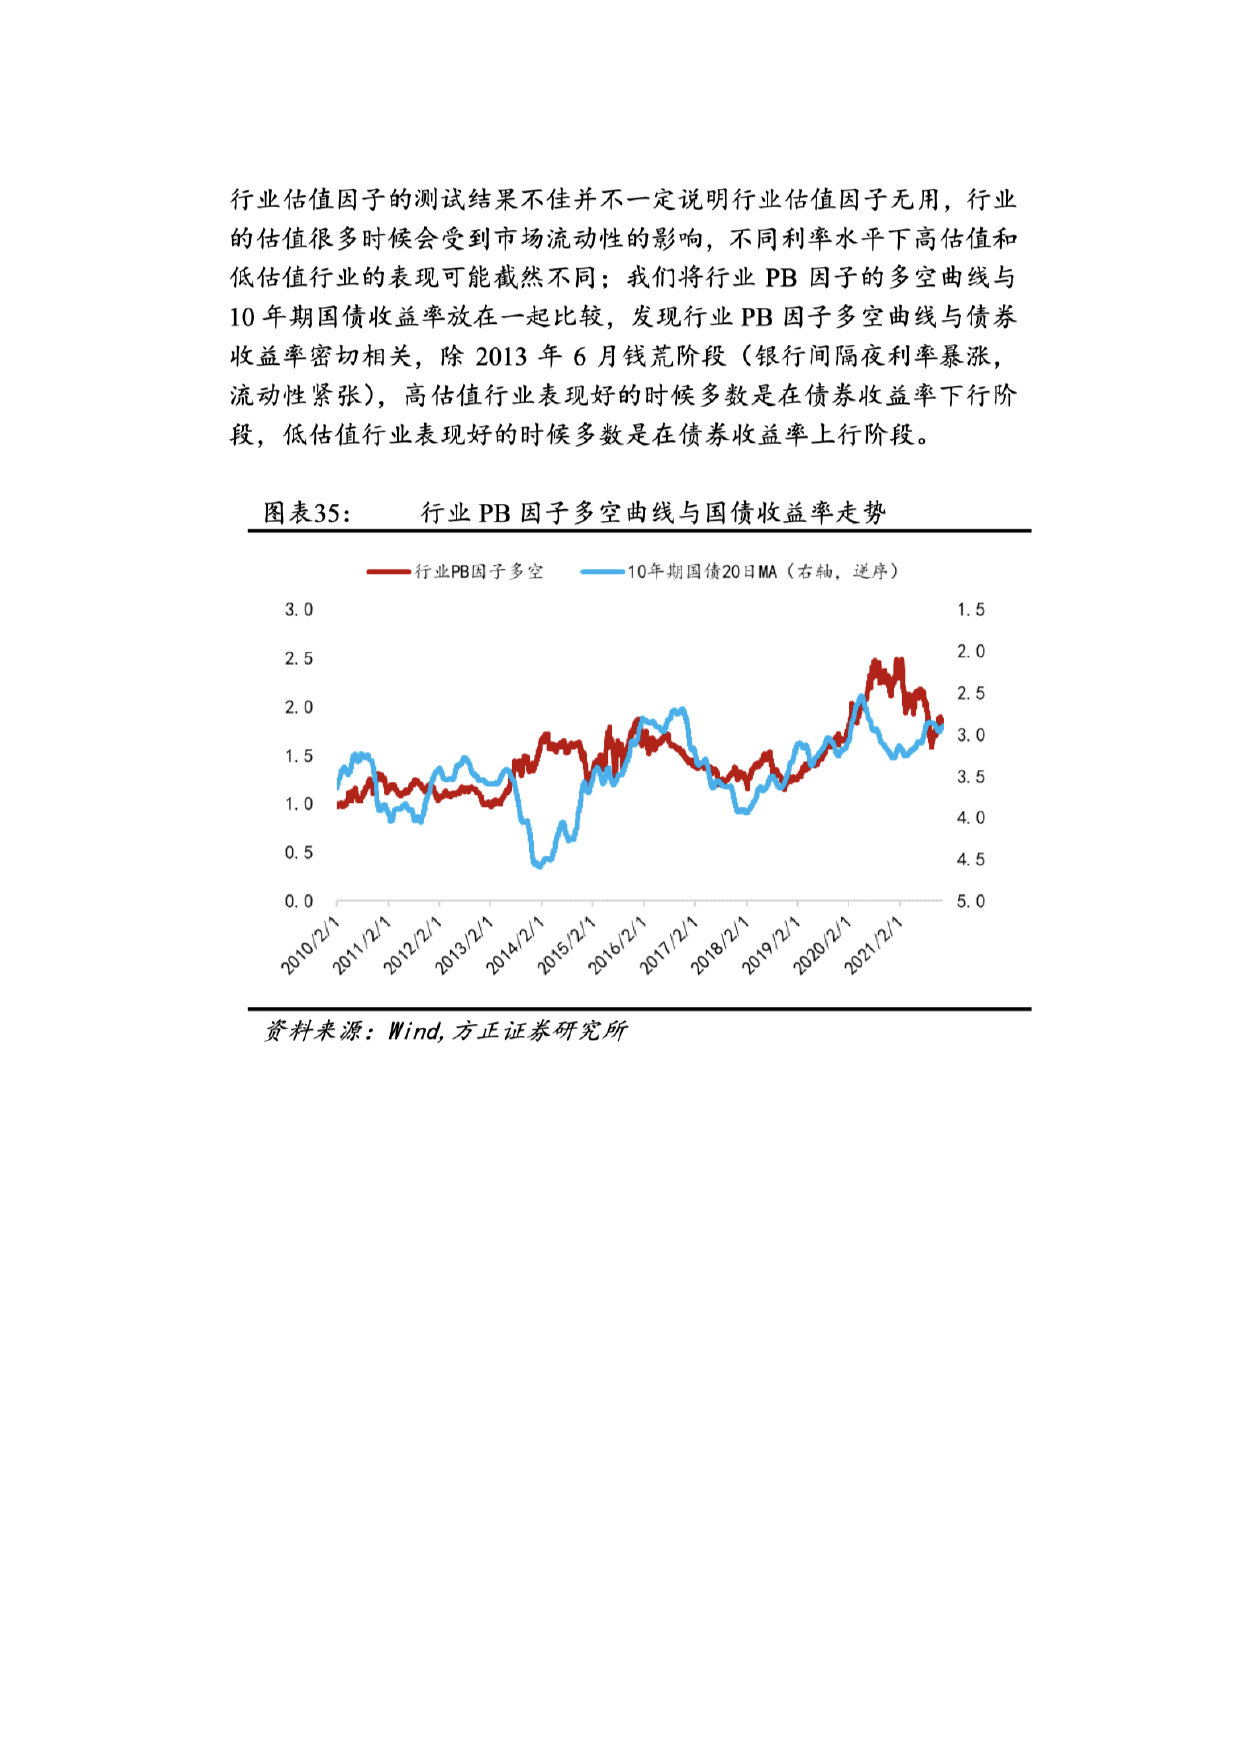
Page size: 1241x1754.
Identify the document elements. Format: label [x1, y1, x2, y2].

picture [187, 162, 1053, 1053]
